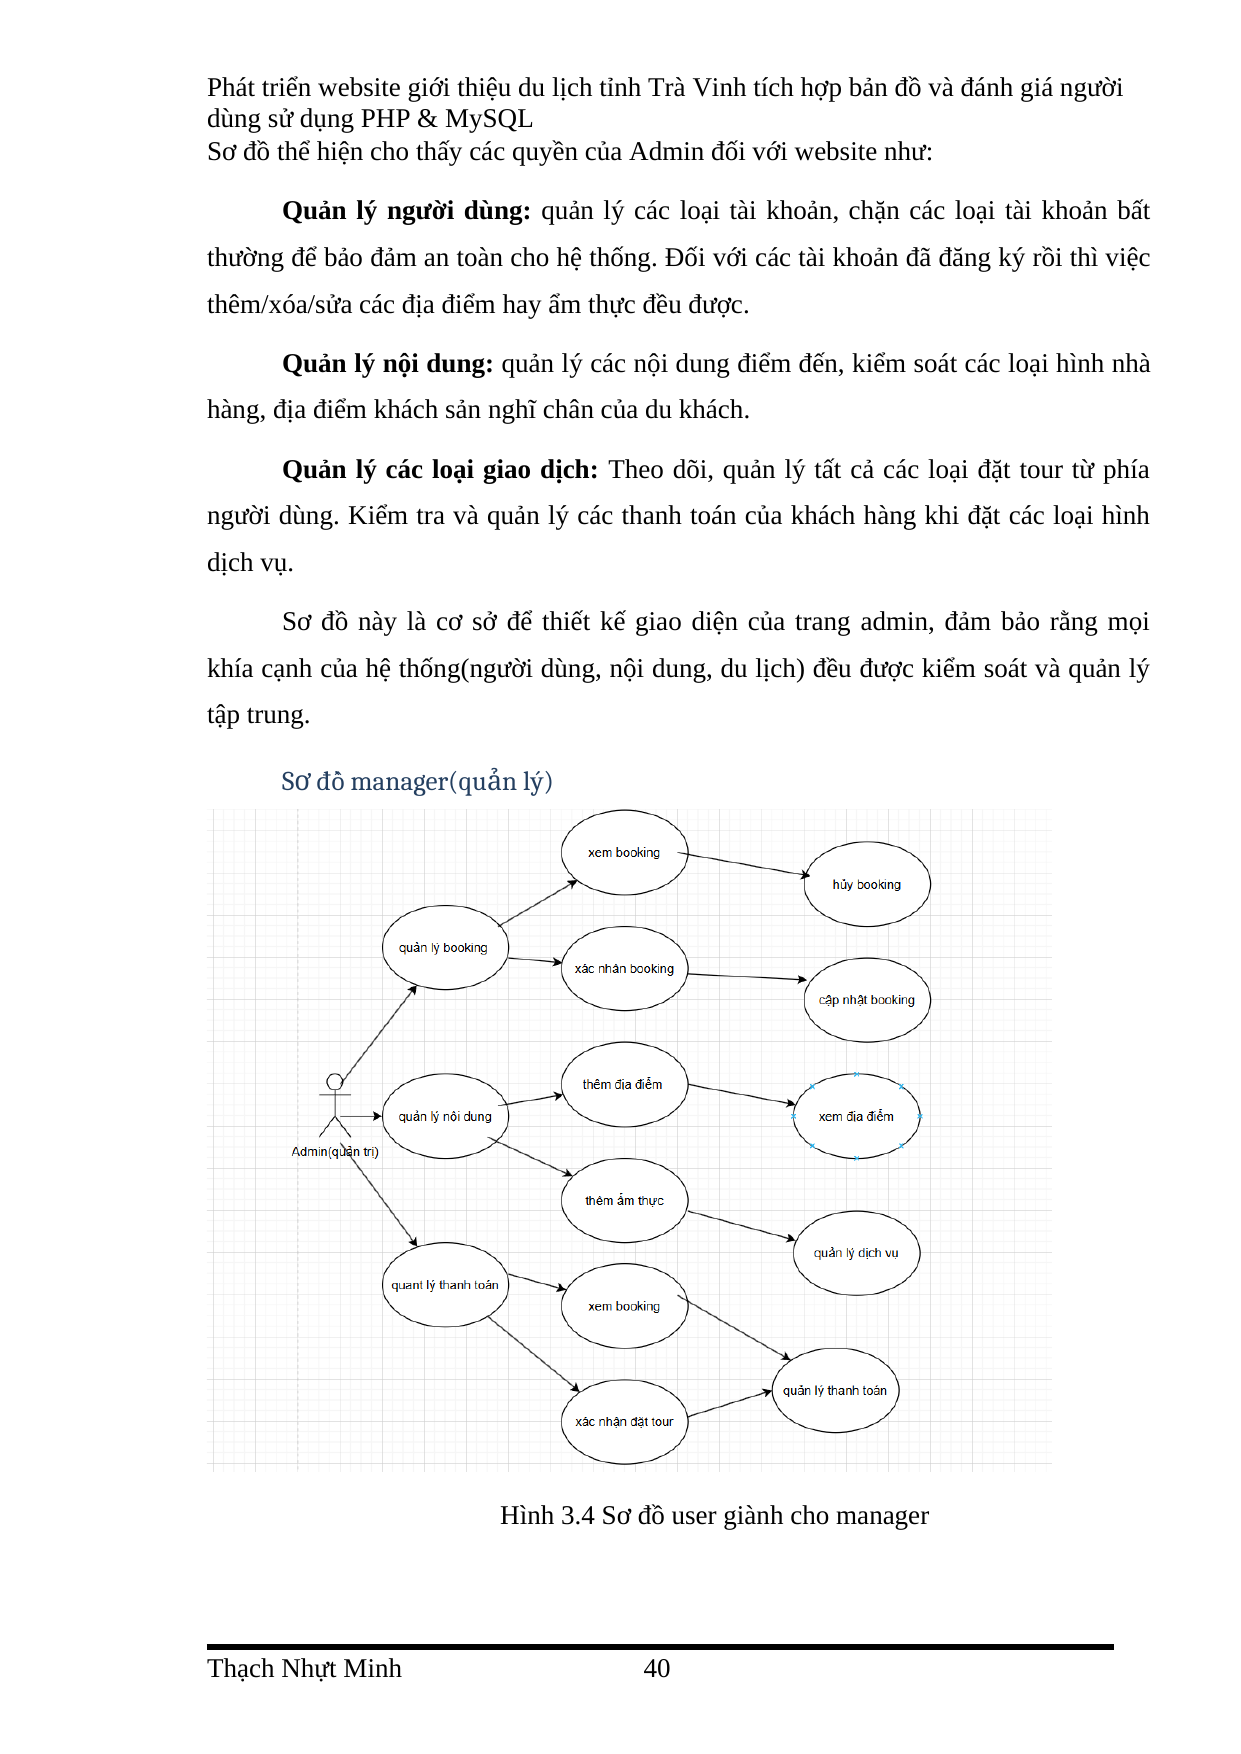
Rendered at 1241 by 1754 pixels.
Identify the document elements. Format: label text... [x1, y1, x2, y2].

text Hình 3.4 Sơ đồ user giành cho manager [207, 1499, 1152, 1531]
text Quản lý các loại giao dịch: Theo dõi, quản lý tất cả các loại đặt tour từ phía người dùng. Kiểm tra và quản lý các thanh toán của khách hàng khi đặt các loại hình dịch vụ. [207, 453, 1152, 577]
picture [206, 809, 1052, 1472]
text Sơ đồ thể hiện cho thấy các quyền của Admin đối với website như: [207, 135, 1152, 166]
text Quản lý người dùng: quản lý các loại tài khoản, chặn các loại tài khoản bất thường để bảo đảm an toàn cho hệ thống. Đối với các tài khoản đã đăng ký rồi thì việc thêm/xóa/sửa các địa điểm hay ẩm thực đều được. [207, 194, 1152, 319]
text Sơ đồ này là cơ sở để thiết kế giao diện của trang admin, đảm bảo rằng mọi khía cạnh của hệ thống(người dùng, nội dung, du lịch) đều được kiểm soát và quản lý tập trung. [207, 605, 1152, 730]
text Quản lý nội dung: quản lý các nội dung điểm đến, kiểm soát các loại hình nhà hàng, địa điểm khách sản nghĩ chân của du khách. [207, 347, 1152, 425]
subtitle Sơ đồ manager(quản lý) [207, 766, 1152, 797]
